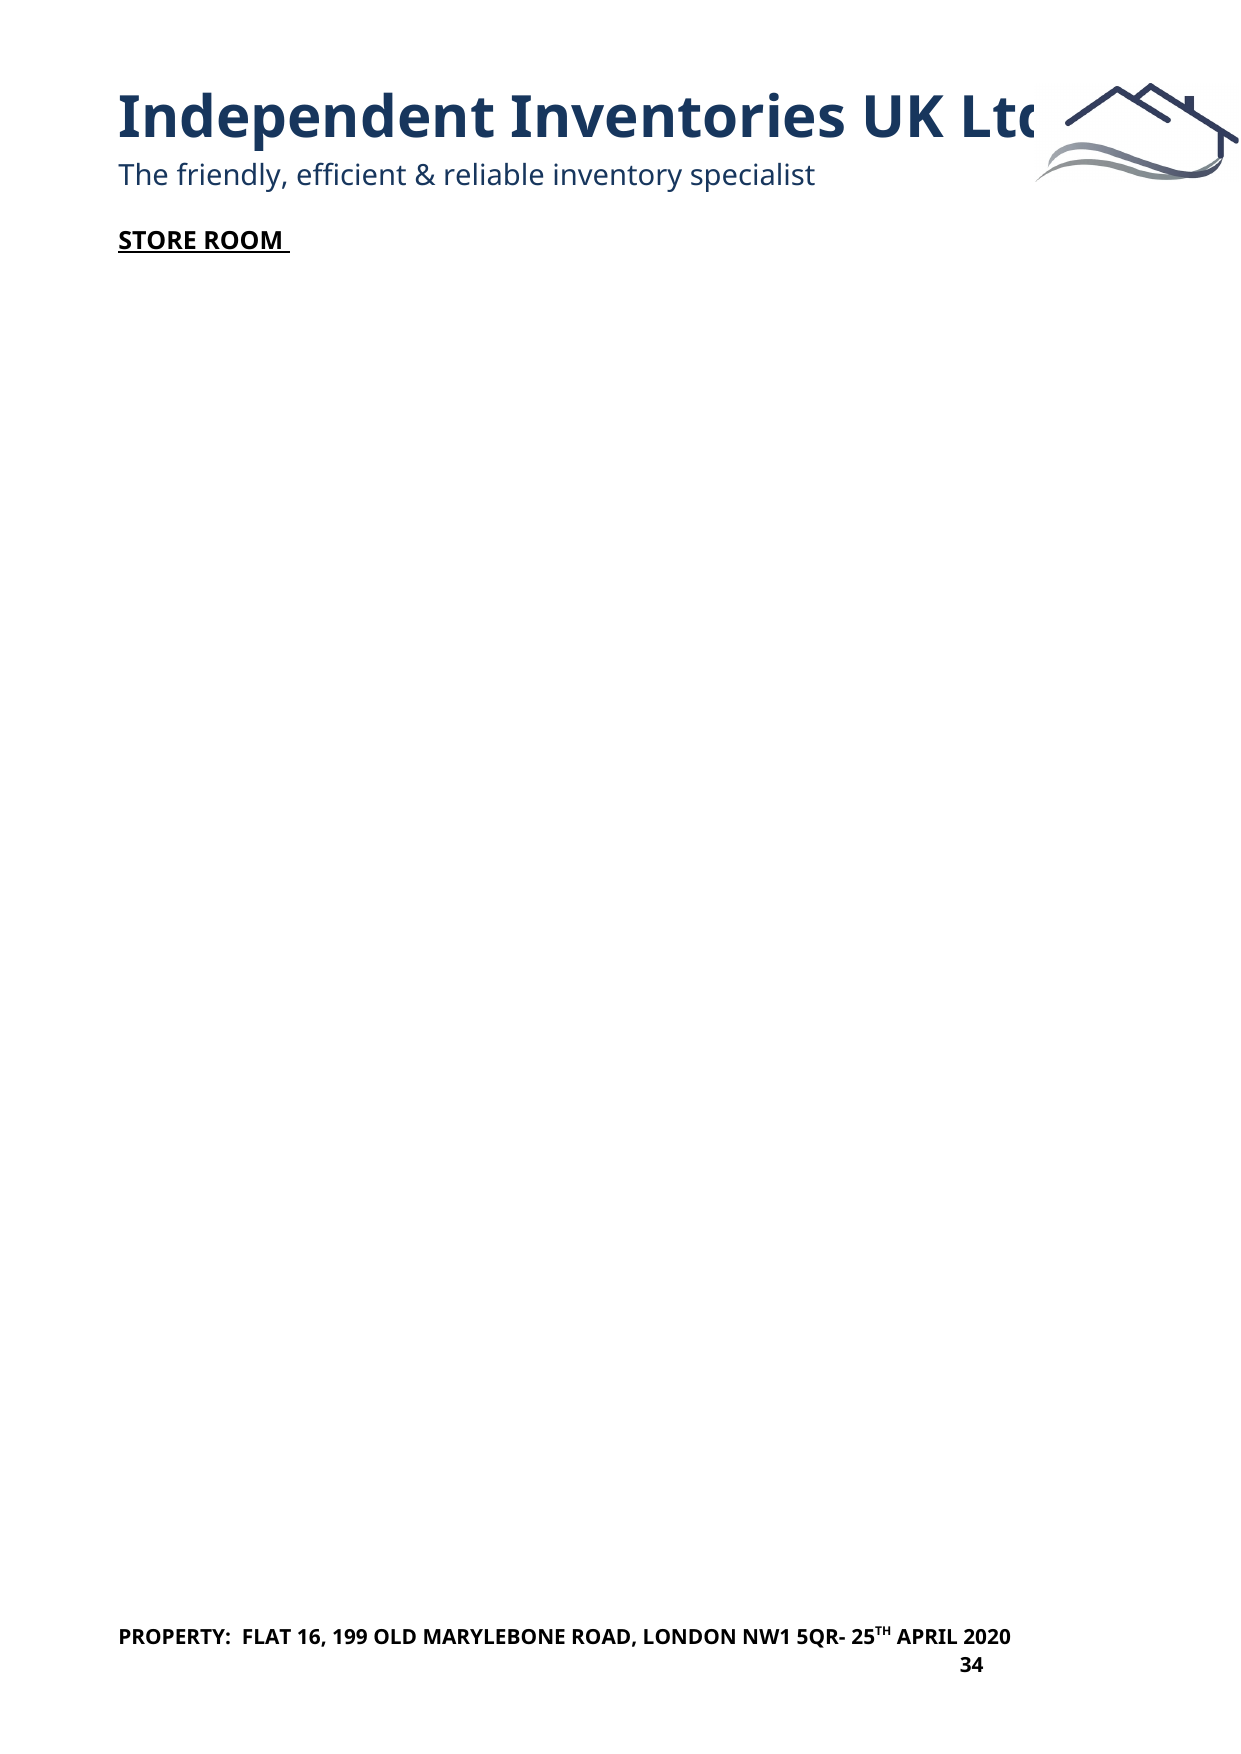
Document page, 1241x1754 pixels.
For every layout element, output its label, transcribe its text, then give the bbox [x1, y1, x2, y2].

text STORE ROOM [118, 223, 1087, 257]
picture [1034, 83, 1239, 181]
